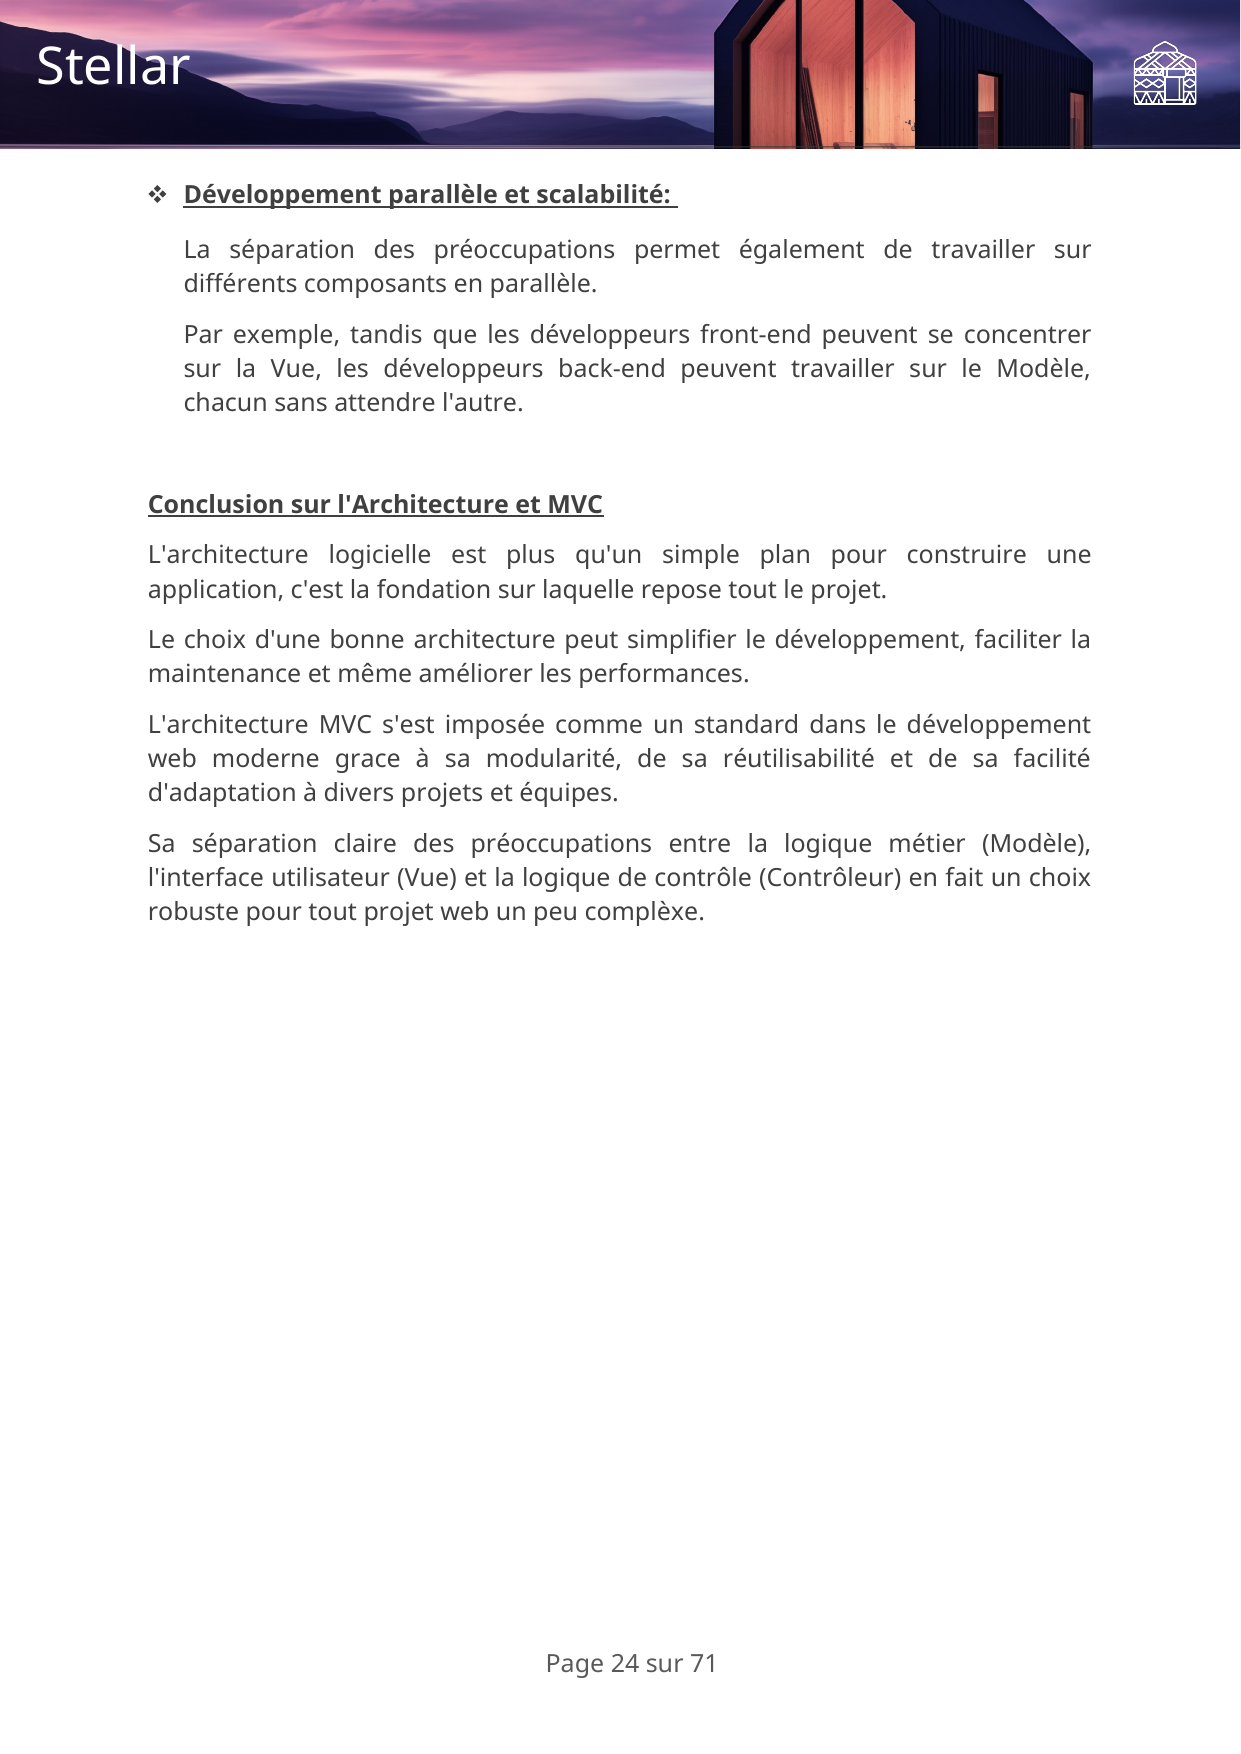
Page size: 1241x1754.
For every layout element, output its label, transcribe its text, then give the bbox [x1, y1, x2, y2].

text Sa séparation claire des préoccupations entre la logique métier (Modèle), l'interface utilisateur (Vue) et la logique de contrôle (Contrôleur) en fait un choix robuste pour tout projet web un peu complèxe. [148, 826, 1092, 928]
text Par exemple, tandis que les développeurs front-end peuvent se concentrer sur la Vue, les développeurs back-end peuvent travailler sur le Modèle, chacun sans attendre l'autre. [183, 317, 1092, 419]
picture [0, 0, 1241, 146]
text L'architecture logicielle est plus qu'un simple plan pour construire une application, c'est la fondation sur laquelle repose tout le projet. [148, 537, 1092, 605]
text La séparation des préoccupations permet également de travailler sur différents composants en parallèle. [183, 232, 1092, 300]
text Le choix d'une bonne architecture peut simplifier le développement, faciliter la maintenance et même améliorer les performances. [148, 622, 1092, 690]
subtitle Développement parallèle et scalabilité: [146, 177, 1092, 211]
text L'architecture MVC s'est imposée comme un standard dans le développement web moderne grace à sa modularité, de sa réutilisabilité et de sa facilité d'adaptation à divers projets et équipes. [148, 707, 1092, 809]
text Conclusion sur l'Architecture et MVC [148, 486, 1092, 521]
